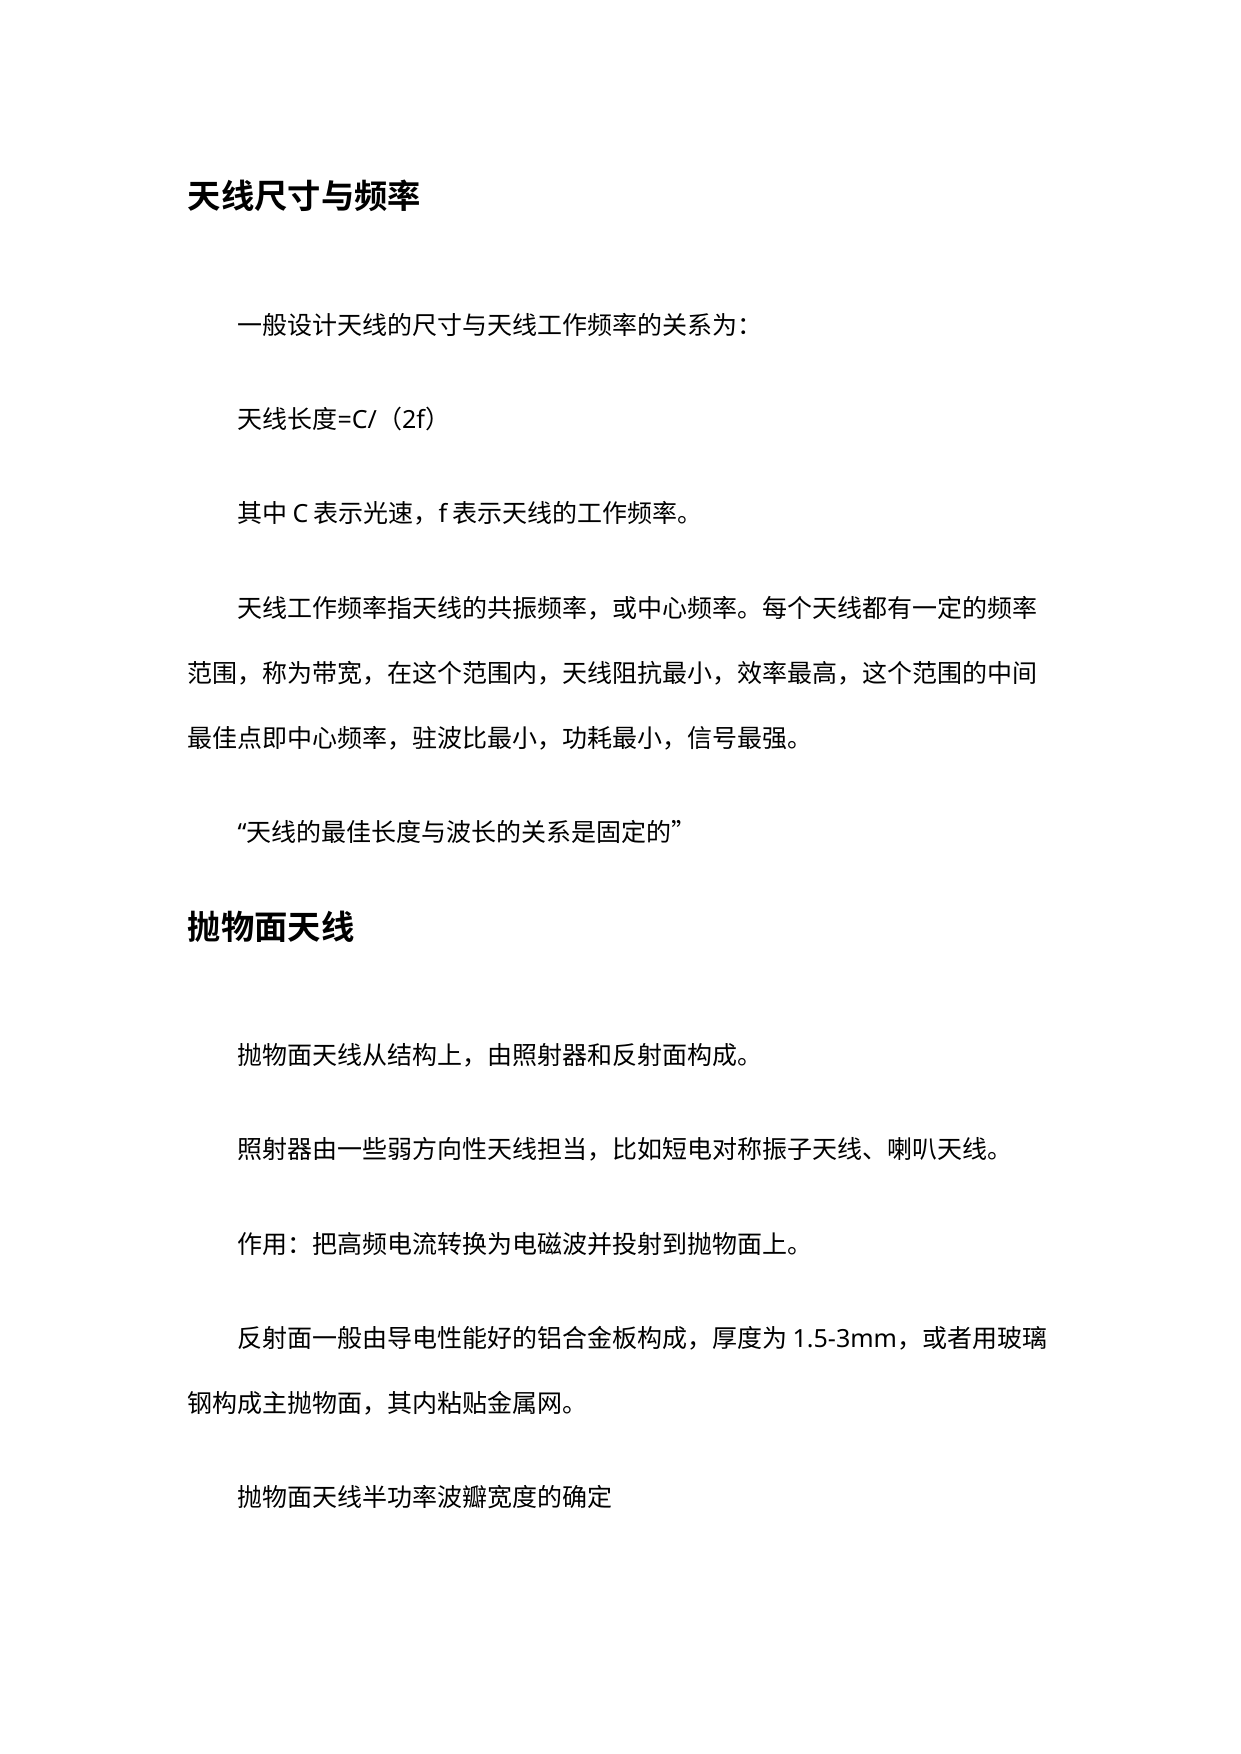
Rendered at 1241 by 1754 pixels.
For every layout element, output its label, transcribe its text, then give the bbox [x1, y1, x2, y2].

text 天线长度=C/（2f） [187, 385, 1053, 450]
text 抛物面天线从结构上，由照射器和反射面构成。 [187, 1021, 1053, 1086]
text 天线工作频率指天线的共振频率，或中心频率。每个天线都有一定的频率范围，称为带宽，在这个范围内，天线阻抗最小，效率最高，这个范围的中间最佳点即中心频率，驻波比最小，功耗最小，信号最强。 [187, 574, 1053, 769]
subtitle 天线尺寸与频率 [187, 162, 1053, 227]
text 一般设计天线的尺寸与天线工作频率的关系为： [187, 291, 1053, 356]
text 反射面一般由导电性能好的铝合金板构成，厚度为1.5-3mm，或者用玻璃钢构成主抛物面，其内粘贴金属网。 [187, 1304, 1053, 1434]
text “天线的最佳长度与波长的关系是固定的” [187, 798, 1053, 863]
text 其中C表示光速，f表示天线的工作频率。 [187, 479, 1053, 544]
text 作用：把高频电流转换为电磁波并投射到抛物面上。 [187, 1210, 1053, 1275]
subtitle 抛物面天线 [187, 892, 1053, 957]
text 照射器由一些弱方向性天线担当，比如短电对称振子天线、喇叭天线。 [187, 1116, 1053, 1181]
text 抛物面天线半功率波瓣宽度的确定 [187, 1463, 1053, 1528]
